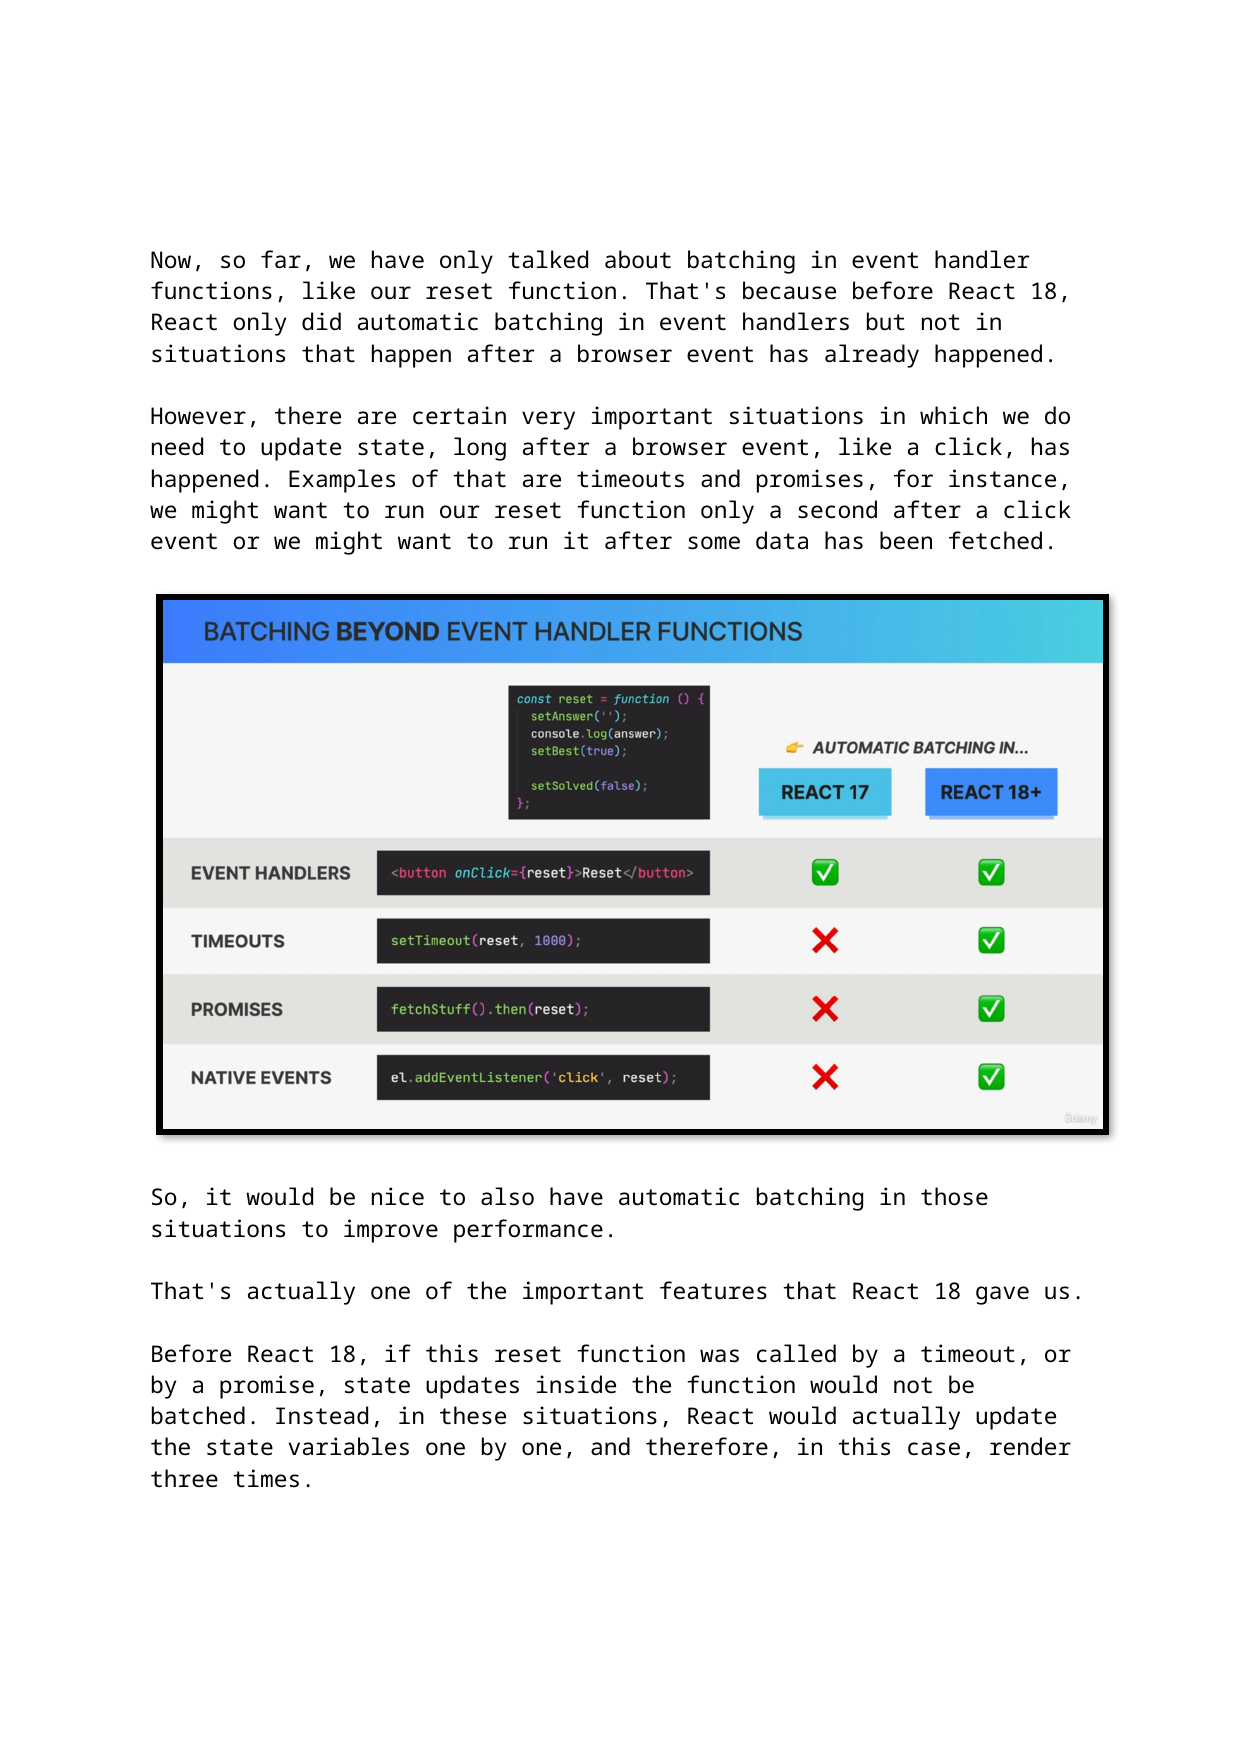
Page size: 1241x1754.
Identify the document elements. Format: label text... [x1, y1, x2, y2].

text However, there are certain very important situations in which we do need to update state, long after a browser event, like a click, has happened. Examples of that are timeouts and promises, for instance, we might want to run our reset function only a second after a click event or we might want to run it after some data has been fetched. [150, 400, 1090, 556]
text That's actually one of the important features that React 18 gave us. [150, 1275, 1090, 1306]
picture [163, 600, 1103, 1129]
text Before React 18, if this reset function was called by a timeout, or by a promise, state updates inside the function would not be batched. Instead, in these situations, React would actually update the state variables one by one, and therefore, in this case, render three times. [150, 1338, 1090, 1494]
text Now, so far, we have only talked about batching in event handler functions, like our reset function. That's because before React 18, React only did automatic batching in event handlers but not in situations that happen after a browser event has already happened. [150, 244, 1090, 369]
text So, it would be nice to also have automatic batching in those situations to improve performance. [150, 1181, 1090, 1244]
